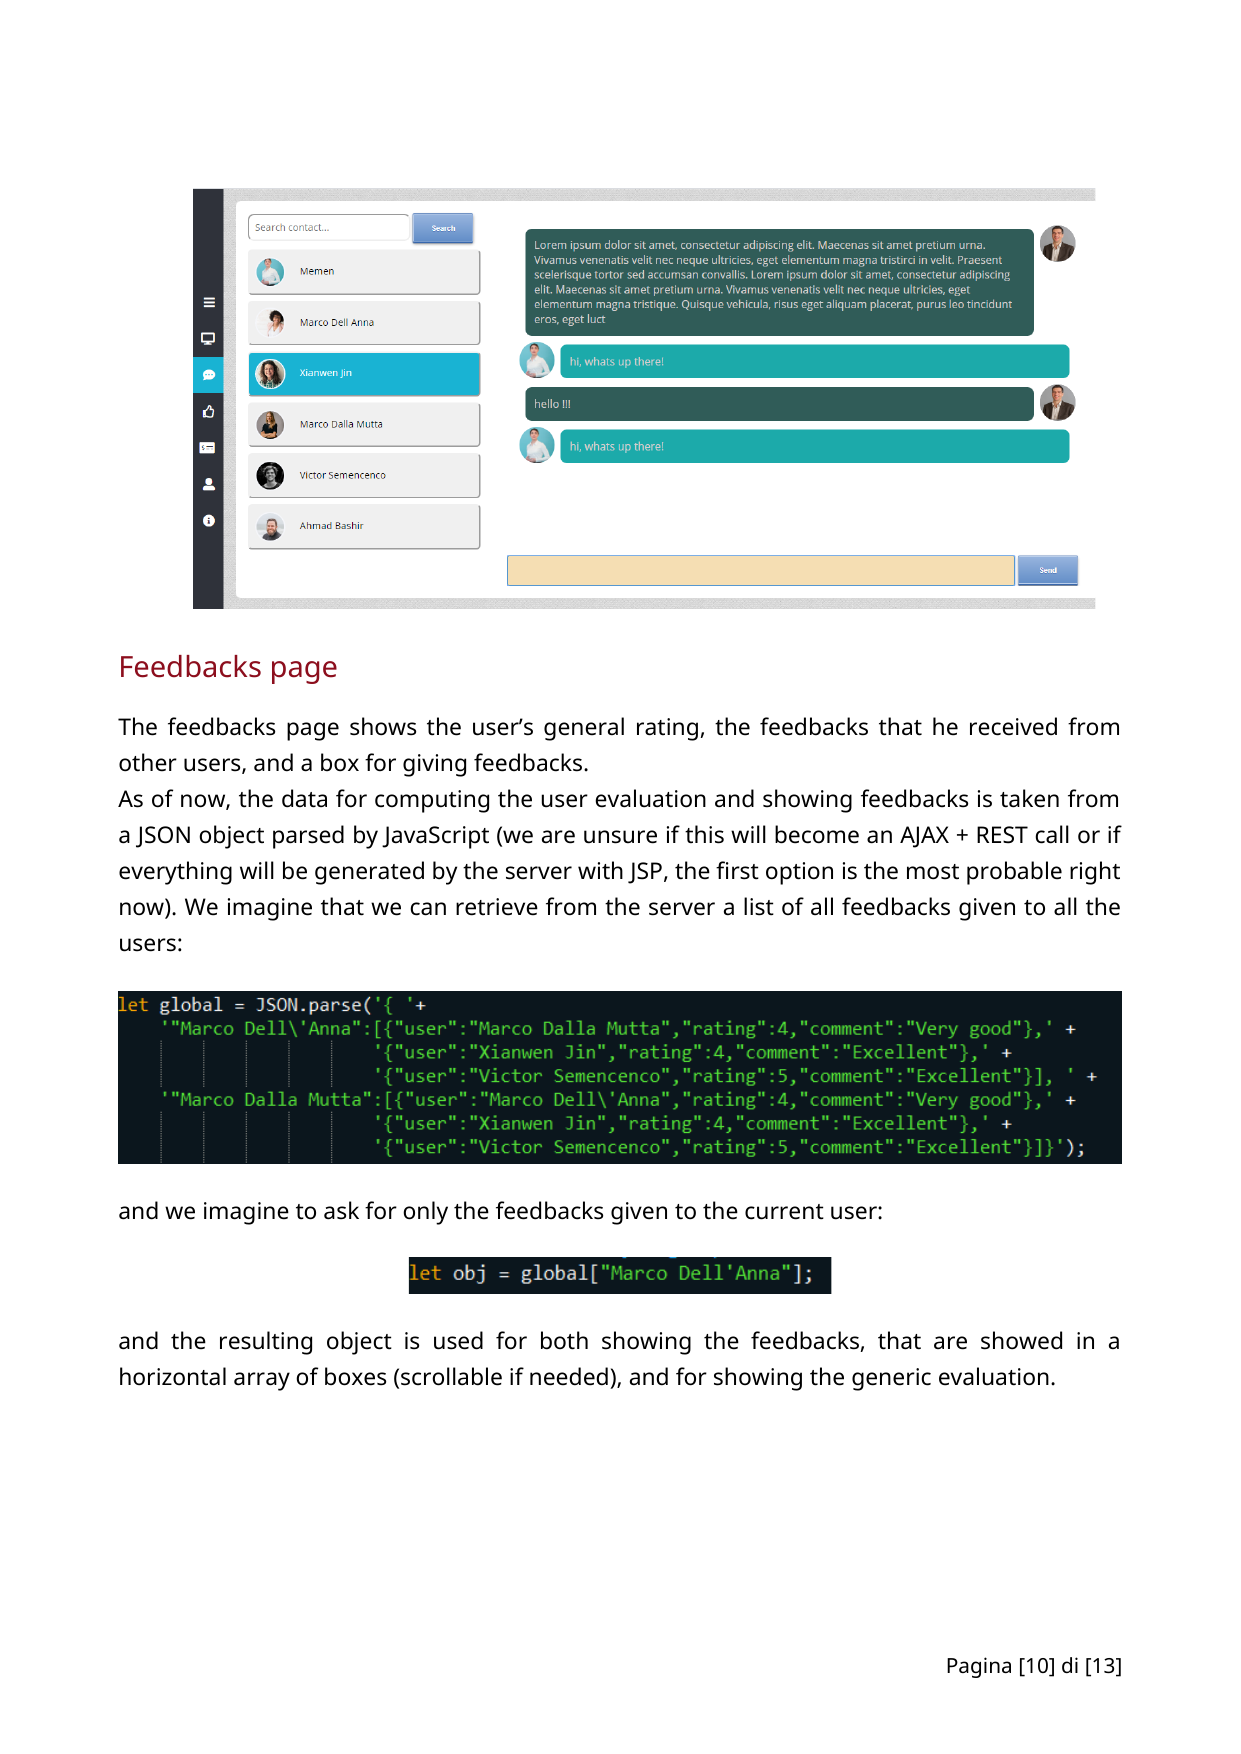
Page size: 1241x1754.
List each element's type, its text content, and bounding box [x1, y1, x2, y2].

text Feedbacks page [118, 646, 1122, 686]
text and we imagine to ask for only the feedbacks given to the current user: [118, 1195, 1122, 1226]
text As of now, the data for computing the user evaluation and showing feedbacks is taken from a JSON object parsed by JavaScript (we are unsure if this will become an AJAX + REST call or if everything will be generated by the server with JSP, the first option is the most probable right now). We imagine that we can retrieve from the server a list of all feedbacks given to all the users: [118, 783, 1122, 958]
text The feedbacks page shows the user’s general rating, the feedbacks that he received from other users, and a box for giving feedbacks. [118, 711, 1122, 778]
picture [408, 1257, 832, 1294]
picture [193, 188, 1096, 609]
text and the resulting object is used for both showing the feedbacks, that are showed in a horizontal array of boxes (scrollable if needed), and for showing the generic evaluation. [118, 1325, 1122, 1392]
picture [118, 991, 1122, 1164]
